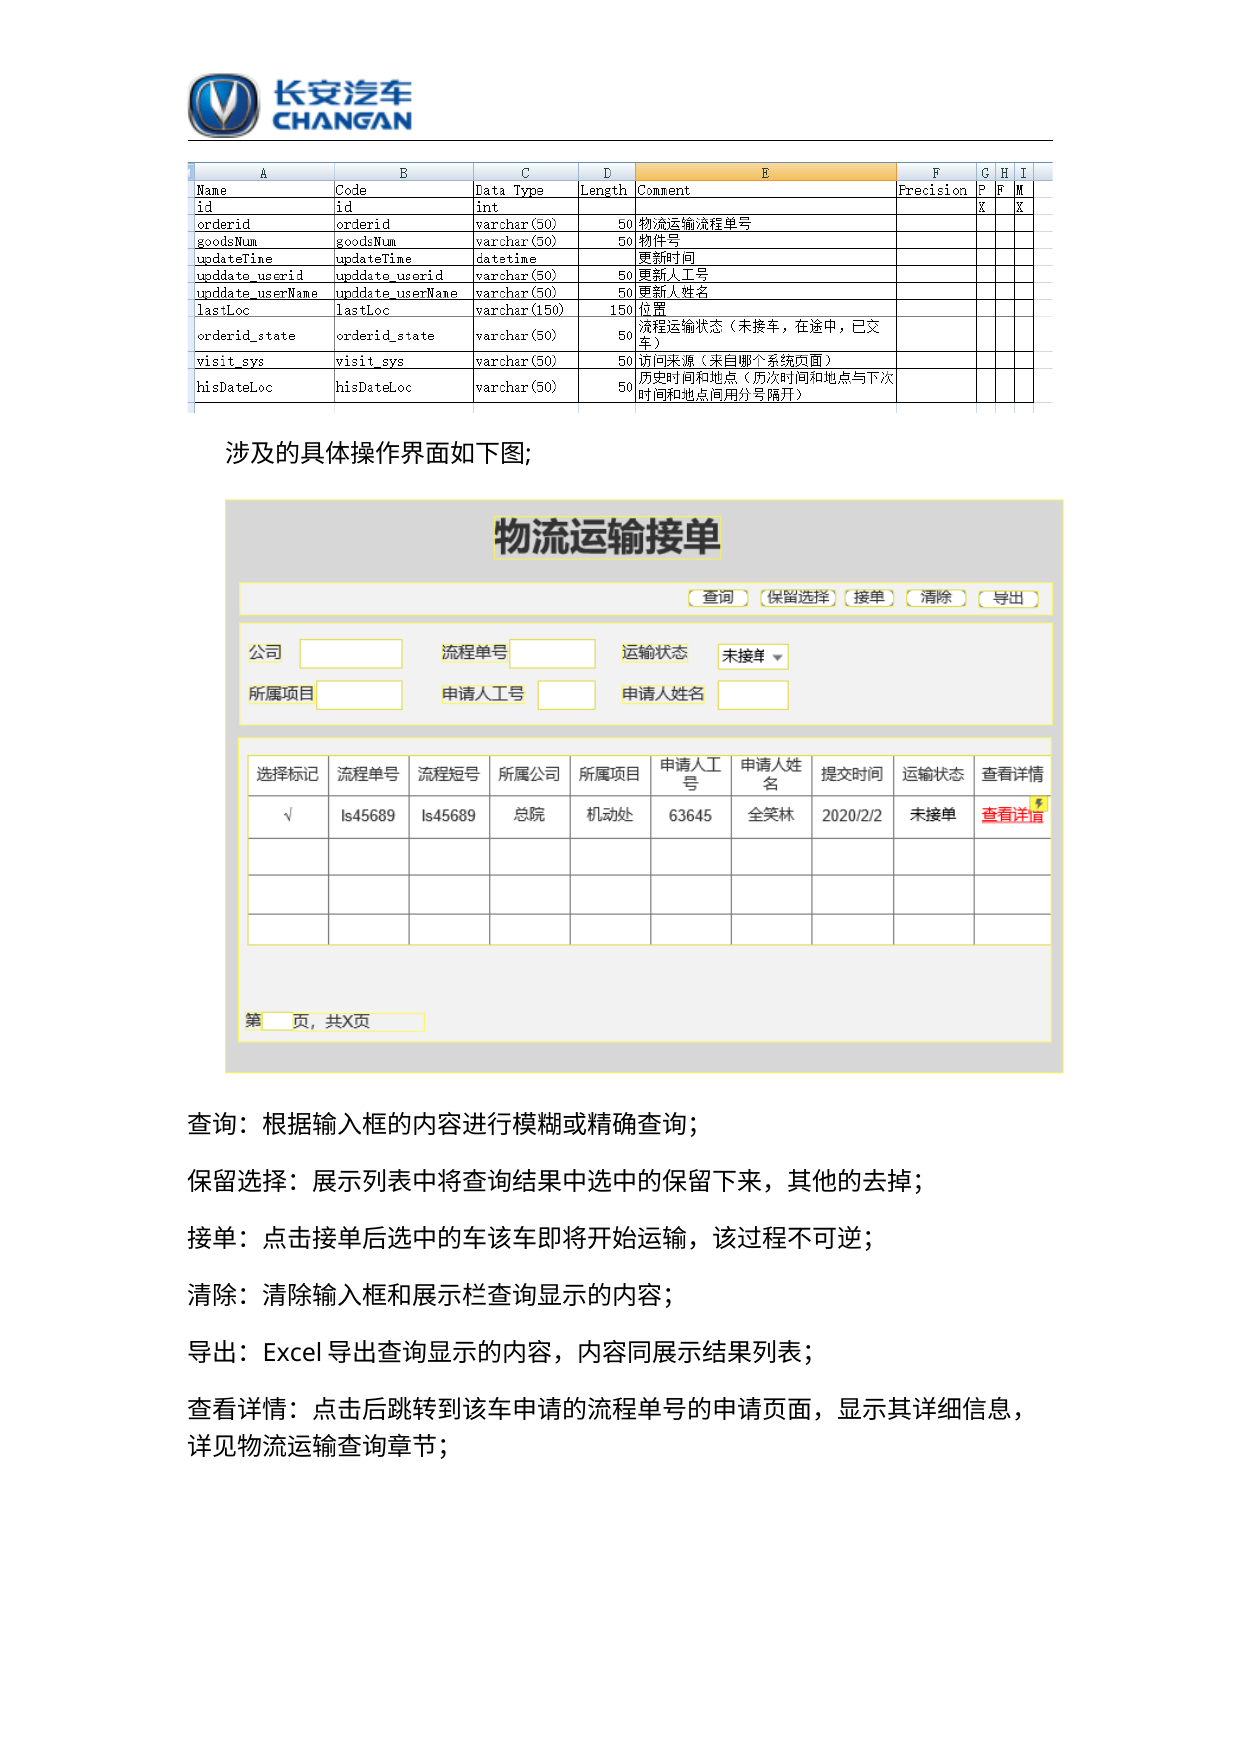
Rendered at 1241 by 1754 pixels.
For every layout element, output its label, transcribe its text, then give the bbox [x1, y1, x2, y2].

picture [225, 490, 1091, 1084]
picture [187, 73, 432, 138]
text 查看详情：点击后跳转到该车申请的流程单号的申请页面，显示其详细信息，详见物流运输查询章节； [187, 1390, 1053, 1462]
picture [187, 162, 1053, 413]
text 保留选择：展示列表中将查询结果中选中的保留下来，其他的去掉； [187, 1162, 1053, 1198]
text 查询：根据输入框的内容进行模糊或精确查询； [187, 1104, 1053, 1141]
text 导出：Excel导出查询显示的内容，内容同展示结果列表； [187, 1333, 1053, 1369]
text 清除：清除输入框和展示栏查询显示的内容； [187, 1276, 1053, 1312]
text 涉及的具体操作界面如下图; [225, 433, 1053, 469]
text 接单：点击接单后选中的车该车即将开始运输，该过程不可逆； [187, 1219, 1053, 1255]
